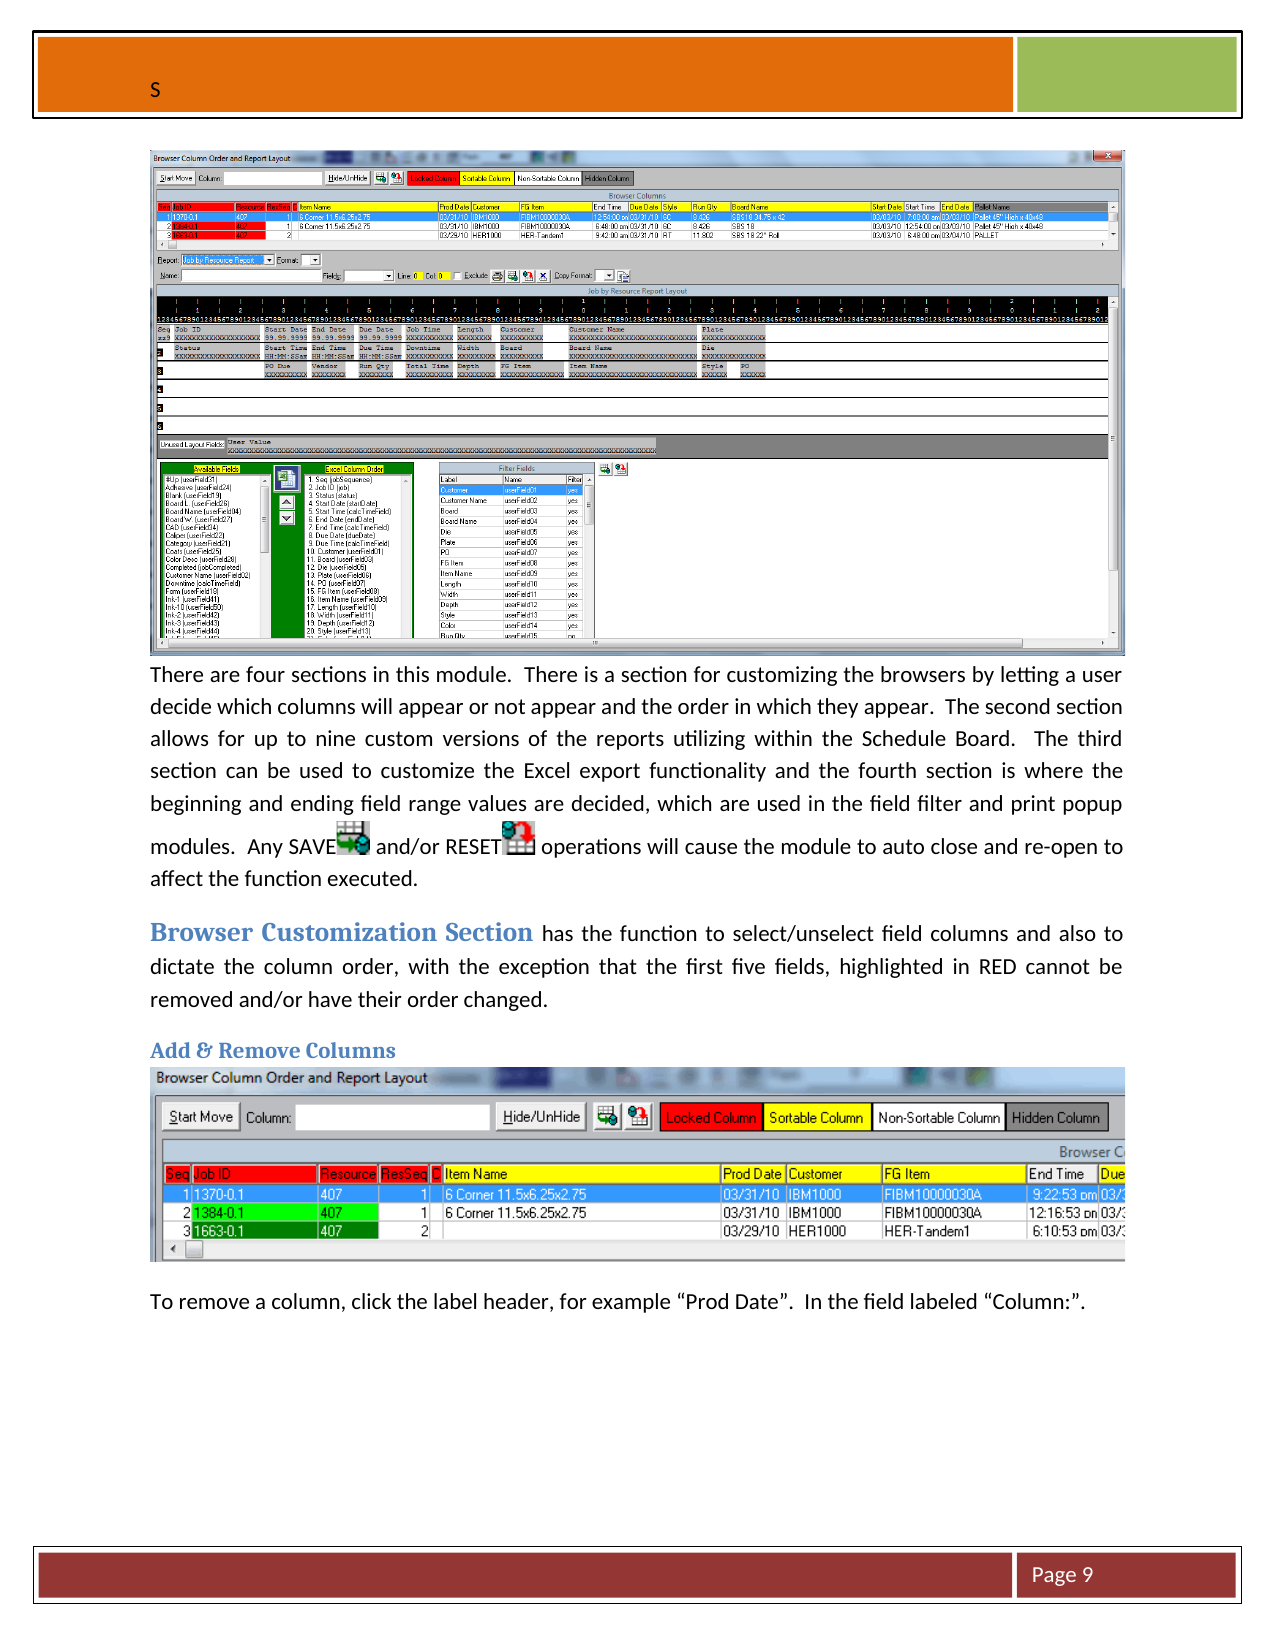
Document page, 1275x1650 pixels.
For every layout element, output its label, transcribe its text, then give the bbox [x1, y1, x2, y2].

picture [150, 1067, 1125, 1262]
picture [150, 150, 1125, 656]
text Browser Customization Section has the function to select/unselect field columns and also to dictate the column order, with the exception that the first five fields, highlighted in RED cannot be removed and/or have their order changed. [150, 917, 1125, 1013]
subtitle Add & Remove Columns [150, 1038, 1125, 1064]
picture [502, 821, 536, 855]
picture [336, 821, 370, 855]
text To remove a column, click the label header, for example “Prod Date”. In the field labeled “Column:”. [150, 1287, 1125, 1315]
text There are four sections in this module. There is a section for customizing the browsers by letting a user decide which columns will appear or not appear and the order in which they appear. The second section allows for up to nine custom versions of the reports utilizing within the Schedule Board. The third section can be used to customize the Excel export functionality and the fourth section is where the beginning and ending field range values are decided, which are used in the field filter and print popup modules. Any SAVE and/or RESET operations will cause the module to auto close and re-open to affect the function executed. [150, 656, 1125, 892]
